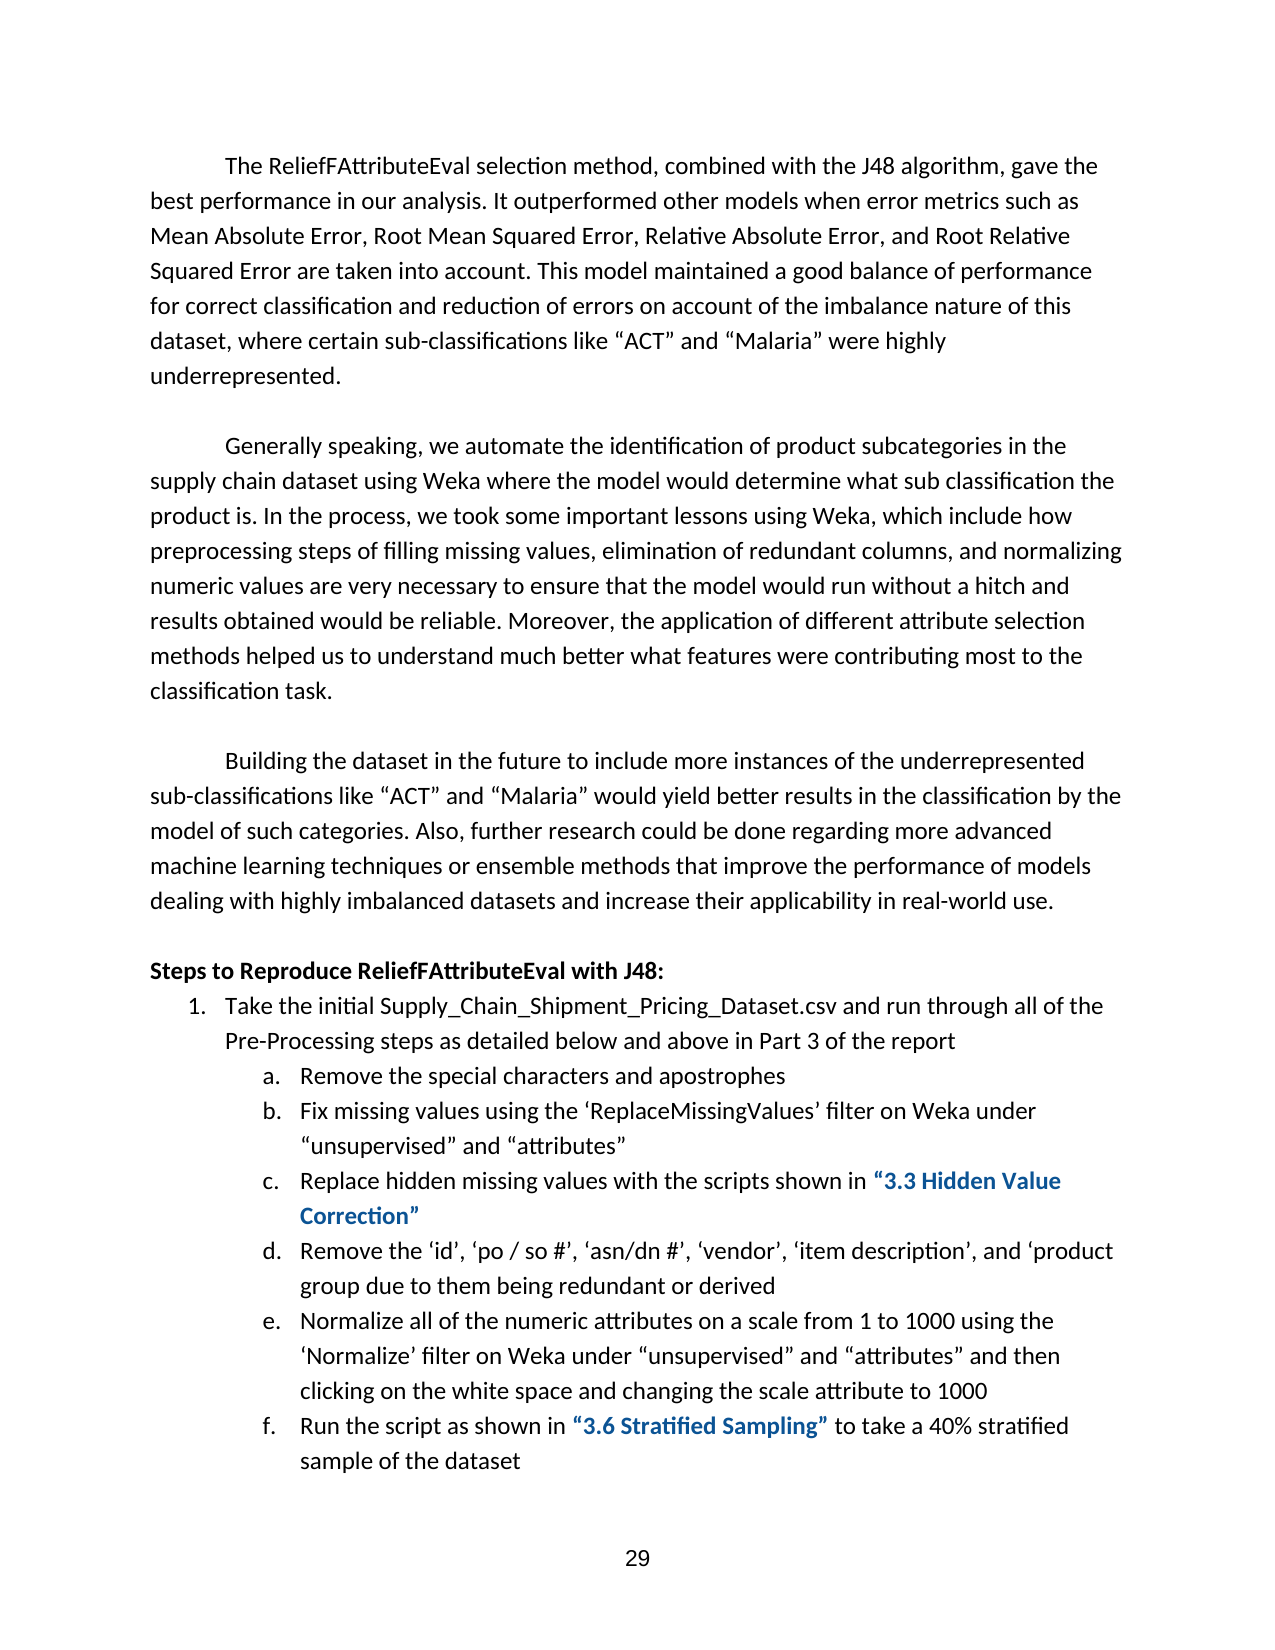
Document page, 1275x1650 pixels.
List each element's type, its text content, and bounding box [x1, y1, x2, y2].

list Normalize all of the numeric attributes on a scale from 1 to 1000 using the ‘Normalize’ filter on Weka under “unsupervised” and “attributes” and then clicking on the white space and changing the scale attribute to 1000 [262, 1305, 1125, 1406]
text The ReliefFAttributeEval selection method, combined with the J48 algorithm, gave the best performance in our analysis. It outperformed other models when error metrics such as Mean Absolute Error, Root Mean Squared Error, Relative Absolute Error, and Root Relative Squared Error are taken into account. This model maintained a good balance of performance for correct classification and reduction of errors on account of the imbalance nature of this dataset, where certain sub-classifications like “ACT” and “Malaria” were highly underrepresented. [150, 150, 1125, 391]
list Take the initial Supply_Chain_Shipment_Pricing_Dataset.csv and run through all of the Pre-Processing steps as detailed below and above in Part 3 of the report [187, 990, 1125, 1056]
list Remove the special characters and apostrophes [262, 1060, 1125, 1091]
text Building the dataset in the future to include more instances of the underrepresented sub-classifications like “ACT” and “Malaria” would yield better results in the classification by the model of such categories. Also, further research could be done regarding more advanced machine learning techniques or ensemble methods that improve the performance of models dealing with highly imbalanced datasets and increase their applicability in real-world use. [150, 745, 1125, 916]
list Replace hidden missing values with the scripts shown in “3.3 Hidden Value Correction” [262, 1165, 1125, 1231]
text Steps to Reproduce ReliefFAttributeEval with J48: [150, 955, 1125, 986]
list Remove the ‘id’, ‘po / so #’, ‘asn/dn #’, ‘vendor’, ‘item description’, and ‘product group due to them being redundant or derived [262, 1235, 1125, 1301]
list Run the script as shown in “3.6 Stratified Sampling” to take a 40% stratified sample of the dataset [262, 1410, 1125, 1476]
list Fix missing values using the ‘ReplaceMissingValues’ filter on Weka under “unsupervised” and “attributes” [262, 1095, 1125, 1161]
text Generally speaking, we automate the identification of product subcategories in the supply chain dataset using Weka where the model would determine what sub classification the product is. In the process, we took some important lessons using Weka, which include how preprocessing steps of filling missing values, elimination of redundant columns, and normalizing numeric values are very necessary to ensure that the model would run without a hitch and results obtained would be reliable. Moreover, the application of different attribute selection methods helped us to understand much better what features were contributing most to the classification task. [150, 430, 1125, 706]
